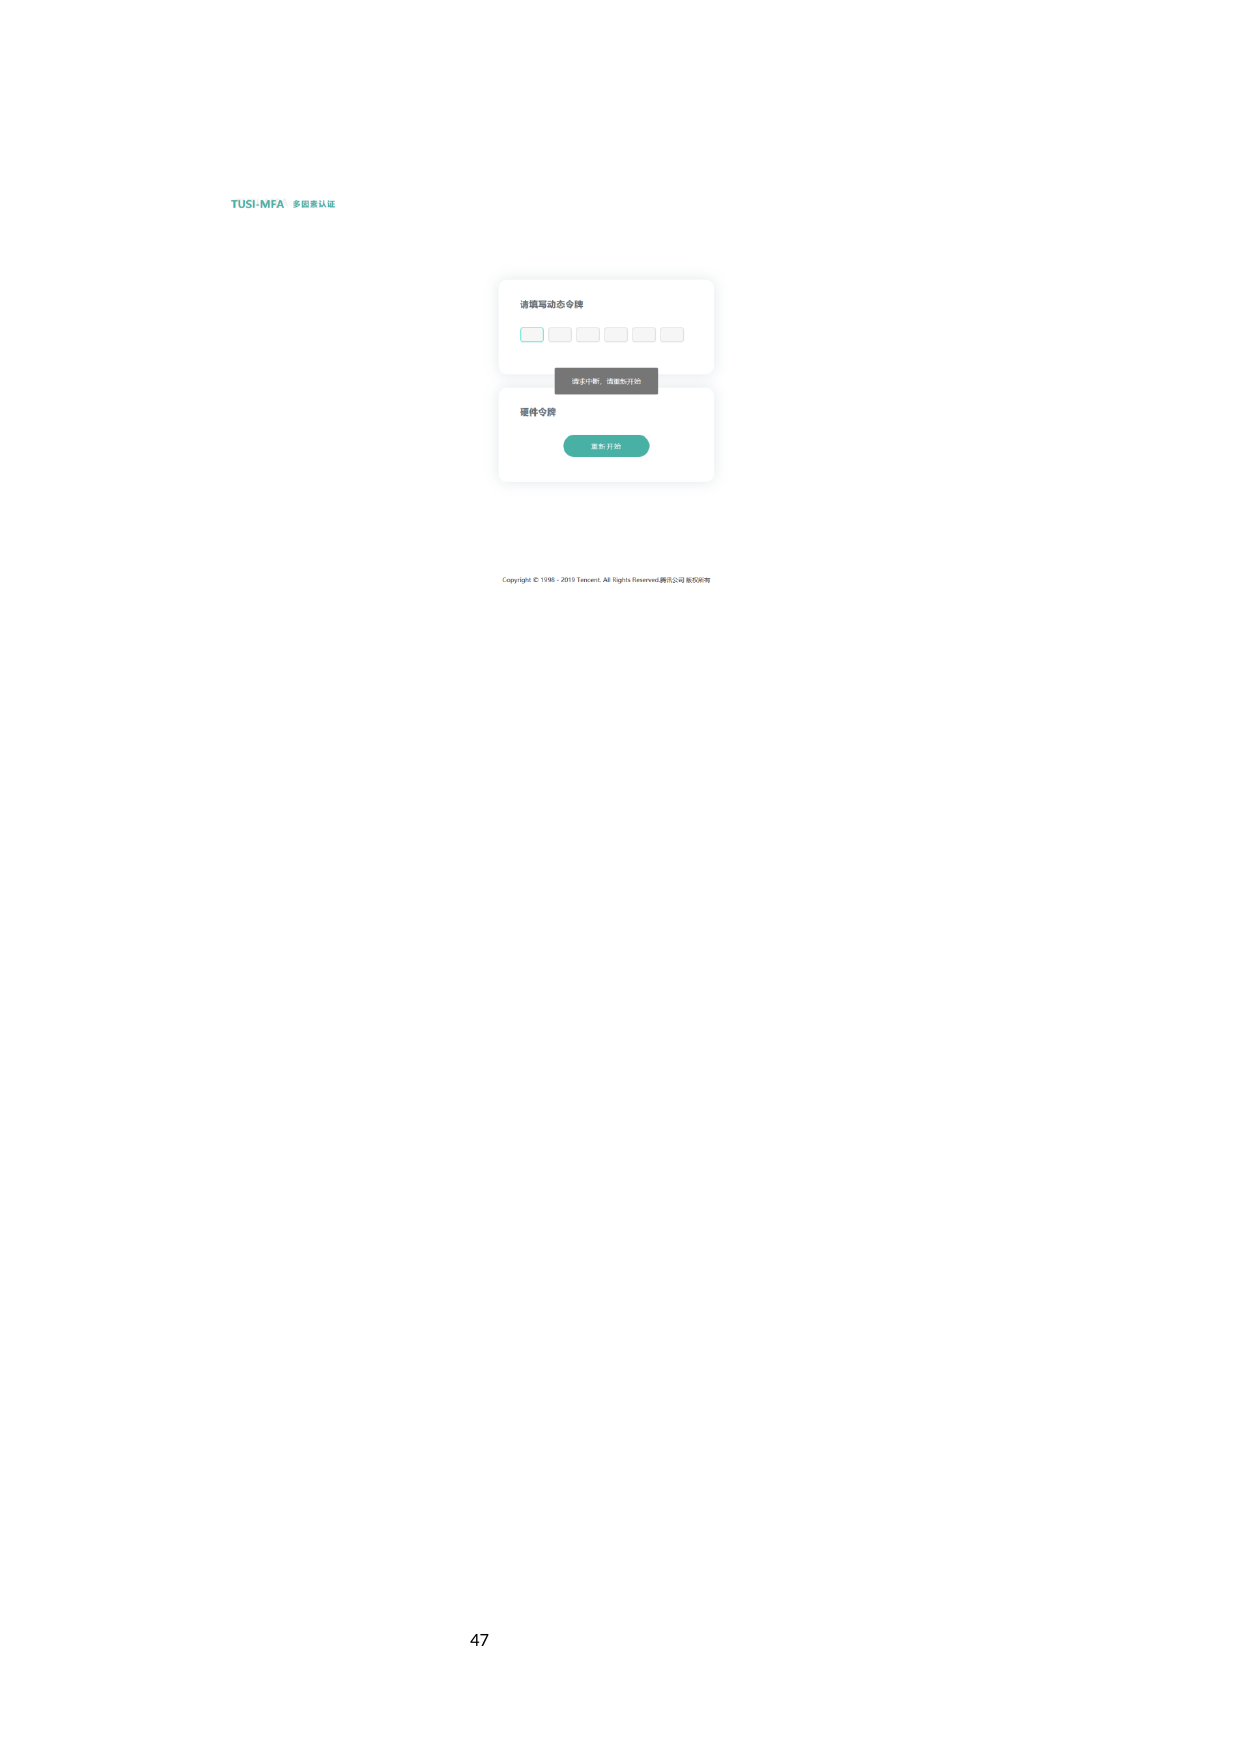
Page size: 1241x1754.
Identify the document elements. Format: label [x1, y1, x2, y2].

picture [192, 174, 1020, 588]
